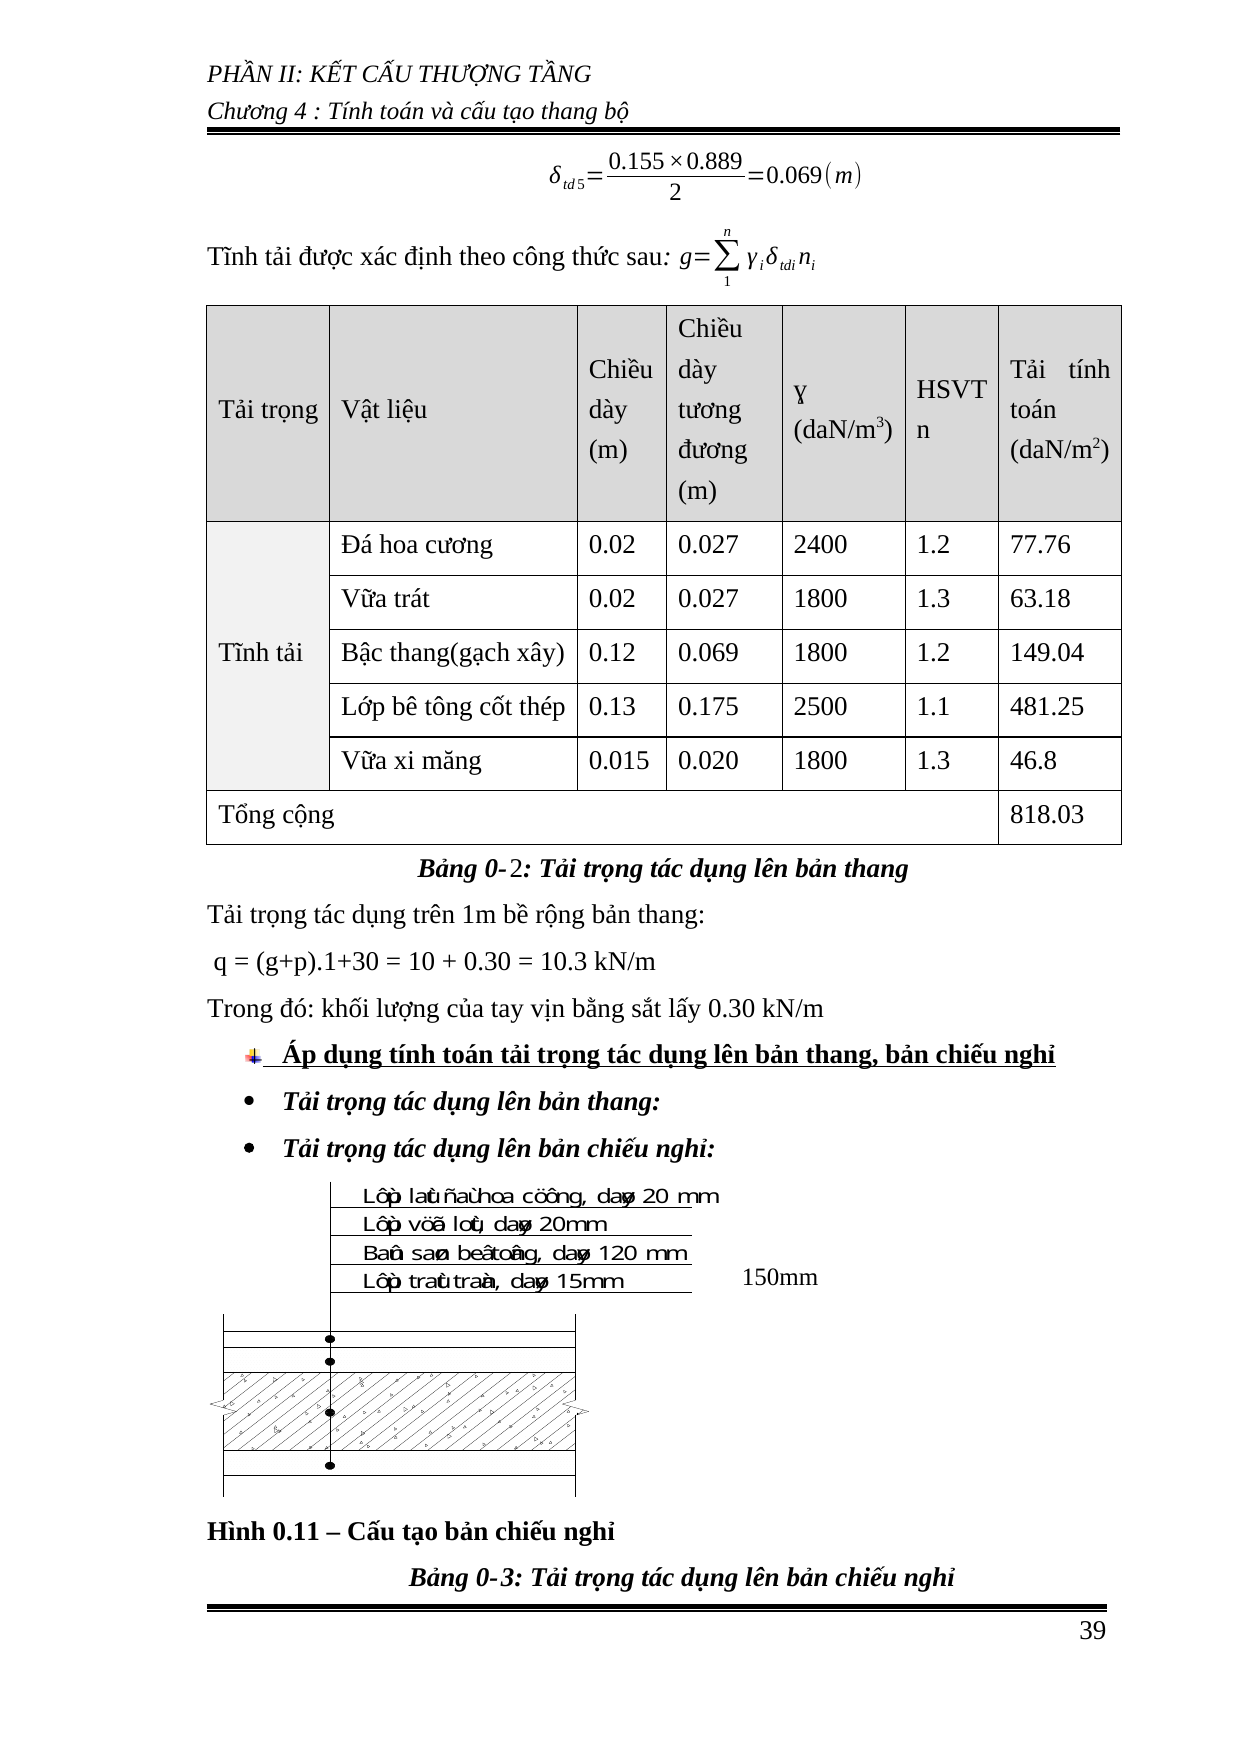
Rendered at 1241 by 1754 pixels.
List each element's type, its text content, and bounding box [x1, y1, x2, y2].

table_cell 1.2 [906, 630, 998, 682]
table_cell 1.1 [906, 684, 998, 736]
text Tải trọng tác dụng trên 1m bề rộng bản thang: [207, 898, 1122, 929]
table_cell 0.02 [578, 576, 666, 628]
table_cell 0.02 [578, 522, 666, 574]
table_cell 1800 [783, 738, 905, 790]
text Trong đó: khối lượng của tay vịn bằng sắt lấy 0.30 kN/m [207, 992, 1122, 1023]
table_header HSVT n [906, 306, 998, 521]
text q = (g+p).1+30 = 10 + 0.30 = 10.3 kN/m [207, 945, 1122, 976]
table_cell 2400 [783, 522, 905, 574]
table_cell 1800 [783, 576, 905, 628]
table_cell Đá hoa cương [330, 522, 577, 574]
table_cell 0.015 [578, 738, 666, 790]
table_cell 818.03 [999, 791, 1121, 844]
table_header Tải trọng [207, 306, 329, 521]
table_cell 0.020 [667, 738, 782, 790]
table_cell 1.3 [906, 738, 998, 790]
table_header ɣ (daN/m3) [783, 306, 905, 521]
table_header Vật liệu [330, 306, 577, 521]
table_cell 2500 [783, 684, 905, 736]
table_header Tải tính toán (daN/m2) [999, 306, 1121, 521]
picture [245, 1047, 262, 1064]
list Tải trọng tác dụng lên bản thang: [244, 1085, 1122, 1116]
table_cell 1.2 [906, 522, 998, 574]
table_cell Tổng cộng [207, 791, 998, 844]
table_cell 77.76 [999, 522, 1121, 574]
table_cell 0.12 [578, 630, 666, 682]
table_cell Tĩnh tải [207, 522, 329, 790]
table_cell 1.3 [906, 576, 998, 628]
table_cell 63.18 [999, 576, 1121, 628]
table_cell 0.069 [667, 630, 782, 682]
list Áp dụng tính toán tải trọng tác dụng lên bản thang, bản chiếu nghỉ [244, 1038, 1122, 1069]
table_cell 481.25 [999, 684, 1121, 736]
table_cell 0.027 [667, 576, 782, 628]
text Tĩnh tải được xác định theo công thức sau: [207, 222, 1122, 289]
table_cell Lớp bê tông cốt thép [330, 684, 577, 736]
table_cell 149.04 [999, 630, 1121, 682]
table_header Chiều dày tương đương (m) [667, 306, 782, 521]
table_cell 0.027 [667, 522, 782, 574]
table_cell Vữa trát [330, 576, 577, 628]
table_cell 0.13 [578, 684, 666, 736]
table_cell 0.175 [667, 684, 782, 736]
list Tải trọng tác dụng lên bản chiếu nghỉ: [244, 1132, 1122, 1163]
table_cell 1800 [783, 630, 905, 682]
table_cell Bậc thang(gạch xây) [330, 630, 577, 682]
table_header Chiều dày (m) [578, 306, 666, 521]
table_cell Vữa xi măng [330, 738, 577, 790]
table_cell 46.8 [999, 738, 1121, 790]
